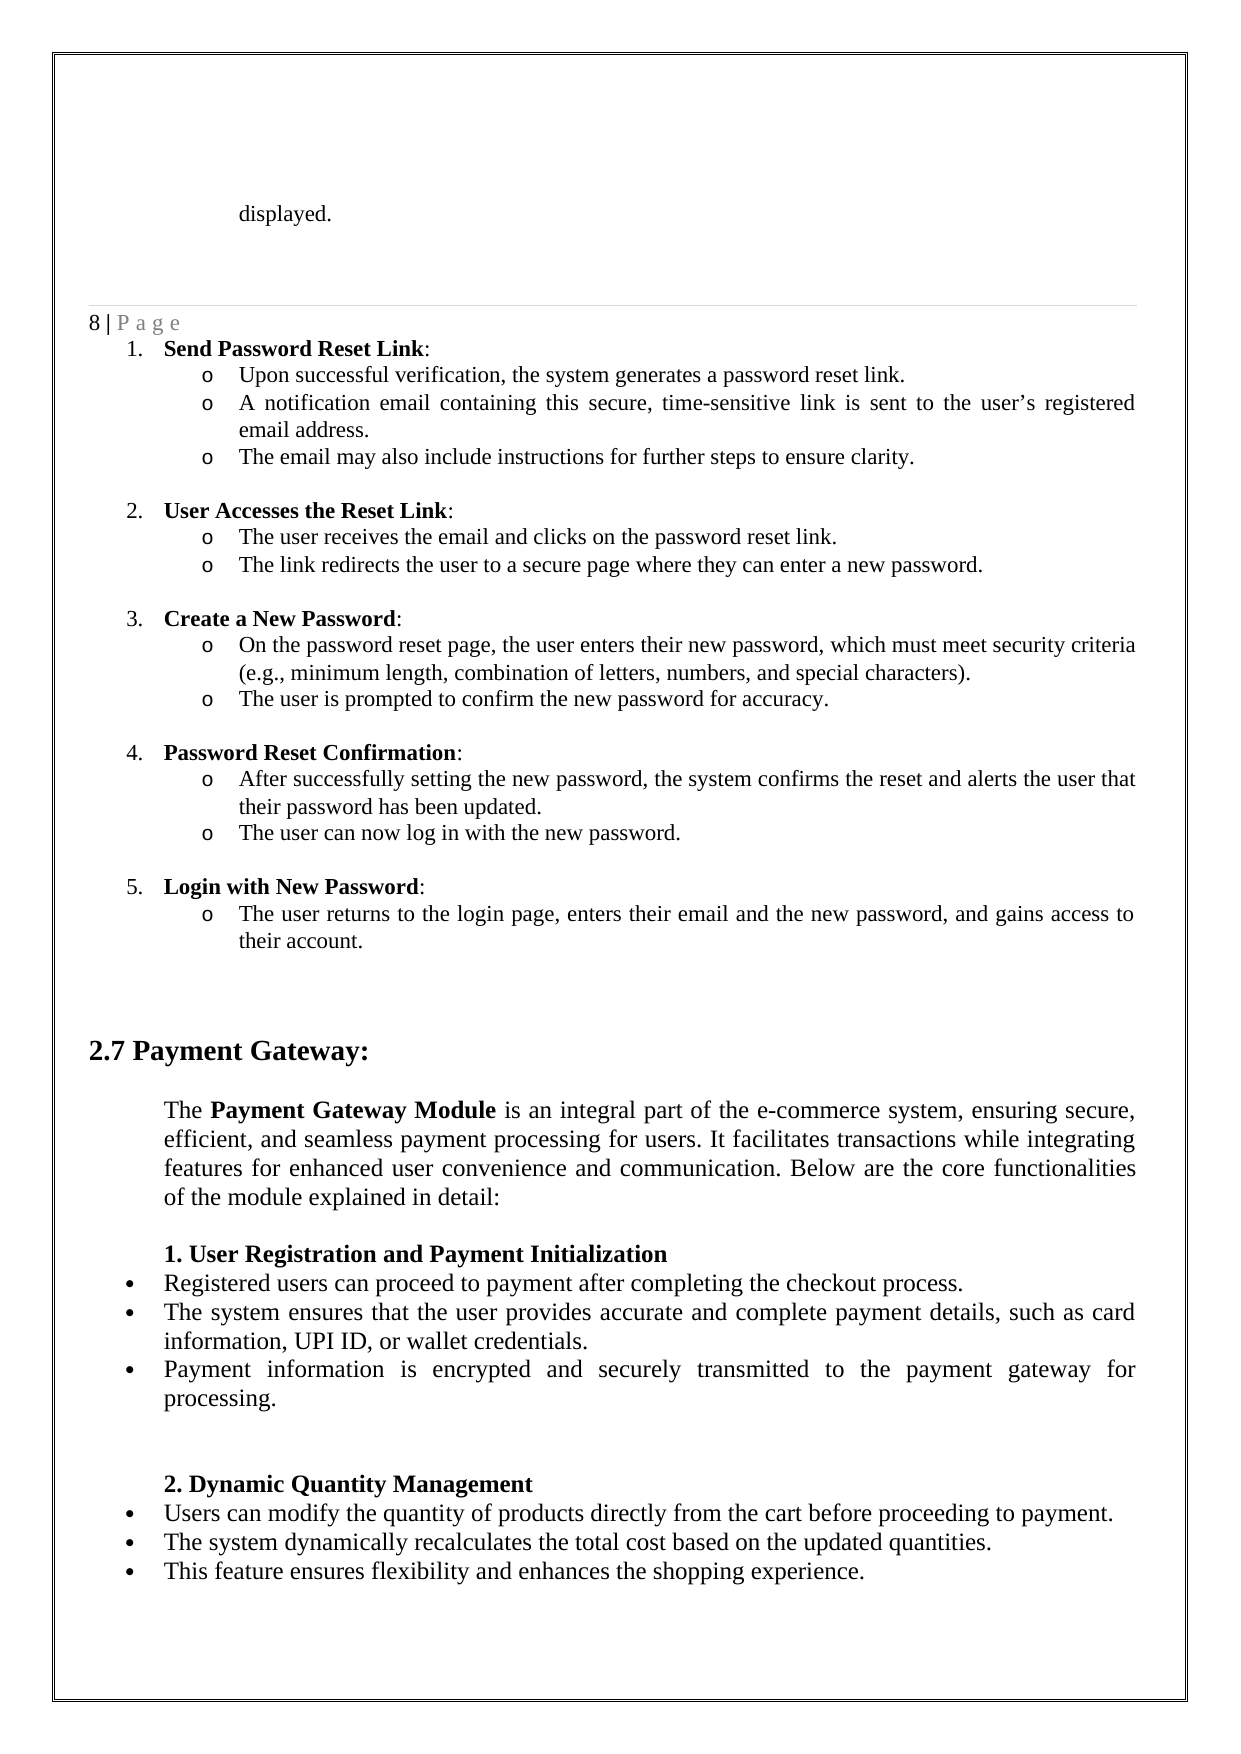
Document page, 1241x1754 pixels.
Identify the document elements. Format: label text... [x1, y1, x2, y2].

list The system dynamically recalculates the total cost based on the updated quantities. [126, 1527, 1137, 1556]
list Password Reset Confirmation: [126, 739, 1137, 765]
text The Payment Gateway Module is an integral part of the e-commerce system, ensuring secure, efficient, and seamless payment processing for users. It facilitates transactions while integrating features for enhanced user convenience and communication. Below are the core functionalities of the module explained in detail: [163, 1095, 1137, 1210]
list The user can now log in with the new password. [201, 819, 1137, 847]
list Create a New Password: [126, 605, 1137, 631]
list Send Password Reset Link: [126, 335, 1137, 361]
list Users can modify the quantity of products directly from the cart before proceeding to payment. [126, 1498, 1137, 1527]
list 1. User Registration and Payment Initialization [163, 1239, 1137, 1268]
list After successfully setting the new password, the system confirms the reset and alerts the user that their password has been updated. [201, 765, 1137, 819]
list 2. Dynamic Quantity Management [163, 1469, 1137, 1498]
list On the password reset page, the user enters their new password, which must meet security criteria (e.g., minimum length, combination of letters, numbers, and special characters). [201, 631, 1137, 685]
list The email may also include instructions for further steps to ensure clarity. [201, 443, 1137, 470]
list User Accesses the Reset Link: [126, 497, 1137, 523]
list The link redirects the user to a secure page where they can enter a new password. [201, 551, 1137, 578]
list The user is prompted to confirm the new password for accuracy. [201, 685, 1137, 713]
list A notification email containing this secure, time-sensitive link is sent to the user’s registered email address. [201, 389, 1137, 443]
list Registered users can proceed to payment after completing the checkout process. [126, 1268, 1137, 1297]
list Payment information is encrypted and securely transmitted to the payment gateway for processing. [126, 1354, 1137, 1412]
list This feature ensures flexibility and enhances the shopping experience. [126, 1556, 1137, 1584]
list The system ensures that the user provides accurate and complete payment details, such as card information, UPI ID, or wallet credentials. [126, 1297, 1137, 1354]
list The user receives the email and clicks on the password reset link. [201, 523, 1137, 551]
list Login with New Password: [126, 873, 1137, 899]
list Upon successful verification, the system generates a password reset link. [201, 361, 1137, 389]
text 2.7 Payment Gateway: [88, 1033, 1137, 1066]
list The user returns to the login page, enters their email and the new password, and gains access to their account. [201, 899, 1137, 953]
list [201, 200, 1137, 226]
